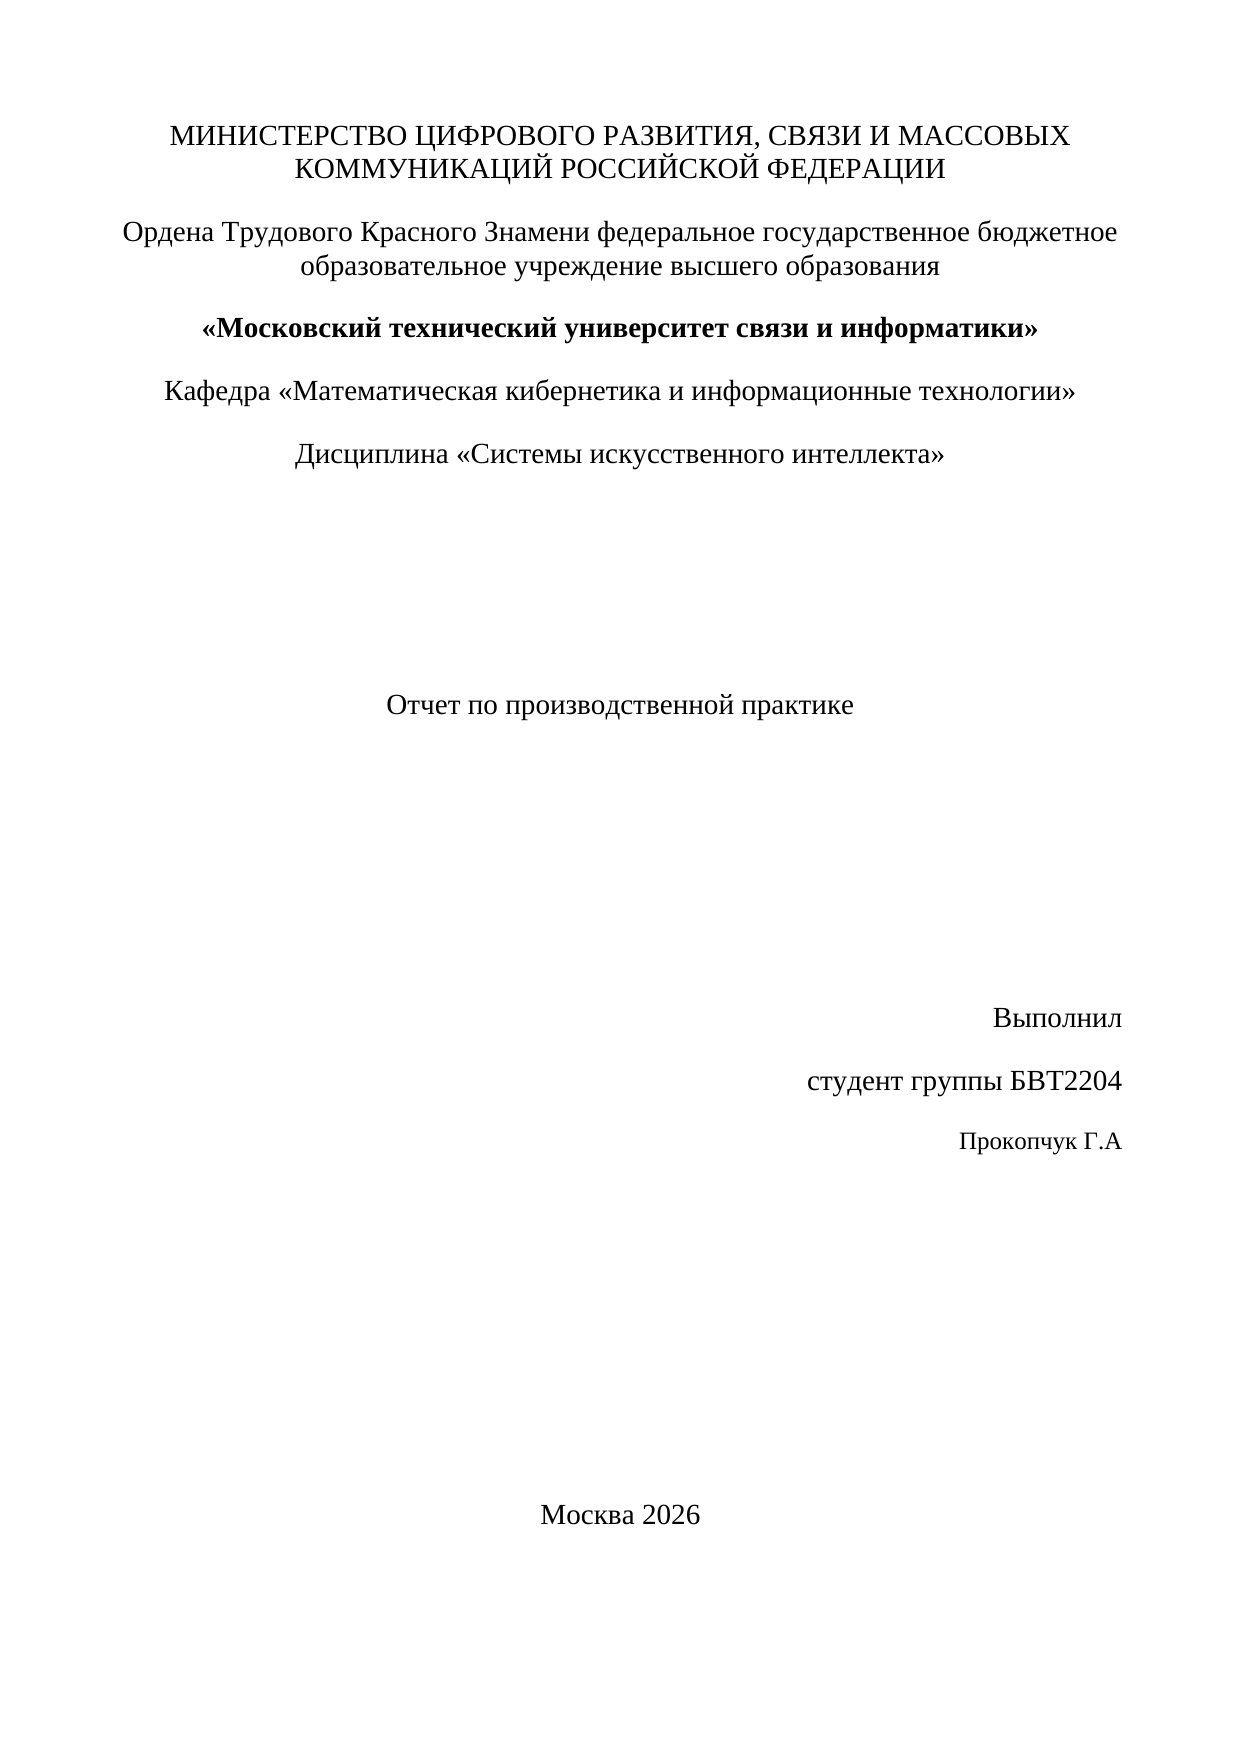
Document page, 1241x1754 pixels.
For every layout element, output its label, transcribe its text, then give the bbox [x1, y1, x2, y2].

text Москва 2026 [118, 1497, 1122, 1531]
text студент группы БВТ2204 [118, 1063, 1122, 1097]
text Ордена Трудового Красного Знамени федеральное государственное бюджетное образовательное учреждение высшего образования [118, 214, 1122, 281]
text Выполнил [118, 1000, 1122, 1034]
text Прокопчук Г.А [118, 1126, 1122, 1154]
text Кафедра «Математическая кибернетика и информационные технологии» [118, 373, 1122, 407]
text Дисциплина «Системы искусственного интеллекта» [118, 436, 1122, 469]
text «Московский технический университет связи и информатики» [118, 311, 1122, 344]
text Отчет по производственной практике [118, 687, 1122, 720]
text МИНИСТЕРСТВО ЦИФРОВОГО РАЗВИТИЯ, СВЯЗИ И МАССОВЫХ КОММУНИКАЦИЙ РОССИЙСКОЙ ФЕДЕРАЦИИ [118, 118, 1122, 185]
